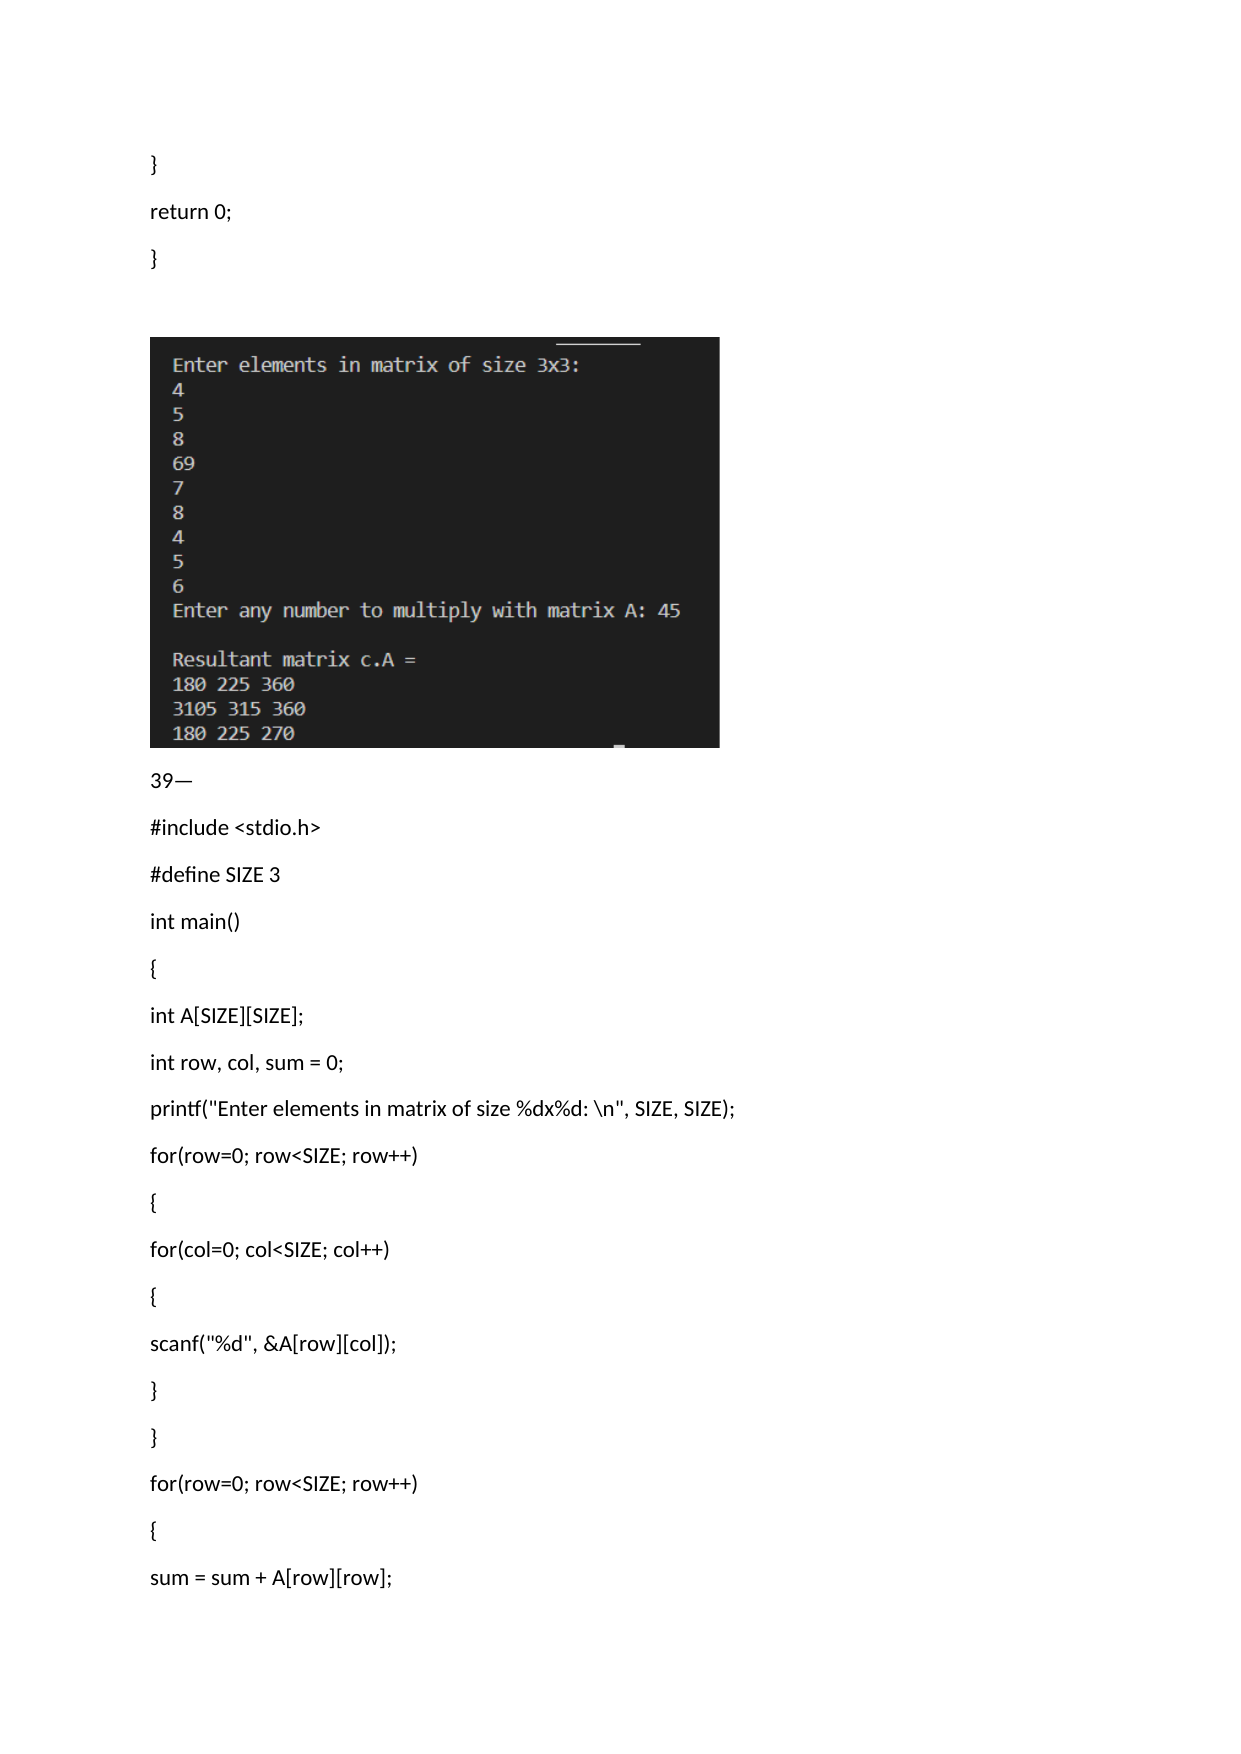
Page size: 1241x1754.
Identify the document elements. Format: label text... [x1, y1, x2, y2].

text printf("Enter elements in matrix of size %dx%d: \n", SIZE, SIZE); [150, 1094, 1090, 1122]
text int A[SIZE][SIZE]; [150, 1001, 1090, 1029]
text return 0; [150, 197, 1090, 225]
text for(row=0; row<SIZE; row++) [150, 1141, 1090, 1169]
text #define SIZE 3 [150, 860, 1090, 888]
text int row, col, sum = 0; [150, 1048, 1090, 1076]
text #include <stdio.h> [150, 813, 1090, 841]
text { [150, 1516, 1090, 1544]
text } [150, 1423, 1090, 1451]
text { [150, 954, 1090, 982]
text } [150, 150, 1090, 178]
text 39— [150, 766, 1090, 794]
text for(col=0; col<SIZE; col++) [150, 1235, 1090, 1263]
text { [150, 1282, 1090, 1310]
text } [150, 244, 1090, 272]
text { [150, 1188, 1090, 1216]
text } [150, 1376, 1090, 1404]
text for(row=0; row<SIZE; row++) [150, 1469, 1090, 1497]
text int main() [150, 907, 1090, 935]
text sum = sum + A[row][row]; [150, 1563, 1090, 1591]
text scanf("%d", &A[row][col]); [150, 1329, 1090, 1357]
picture [150, 337, 720, 748]
